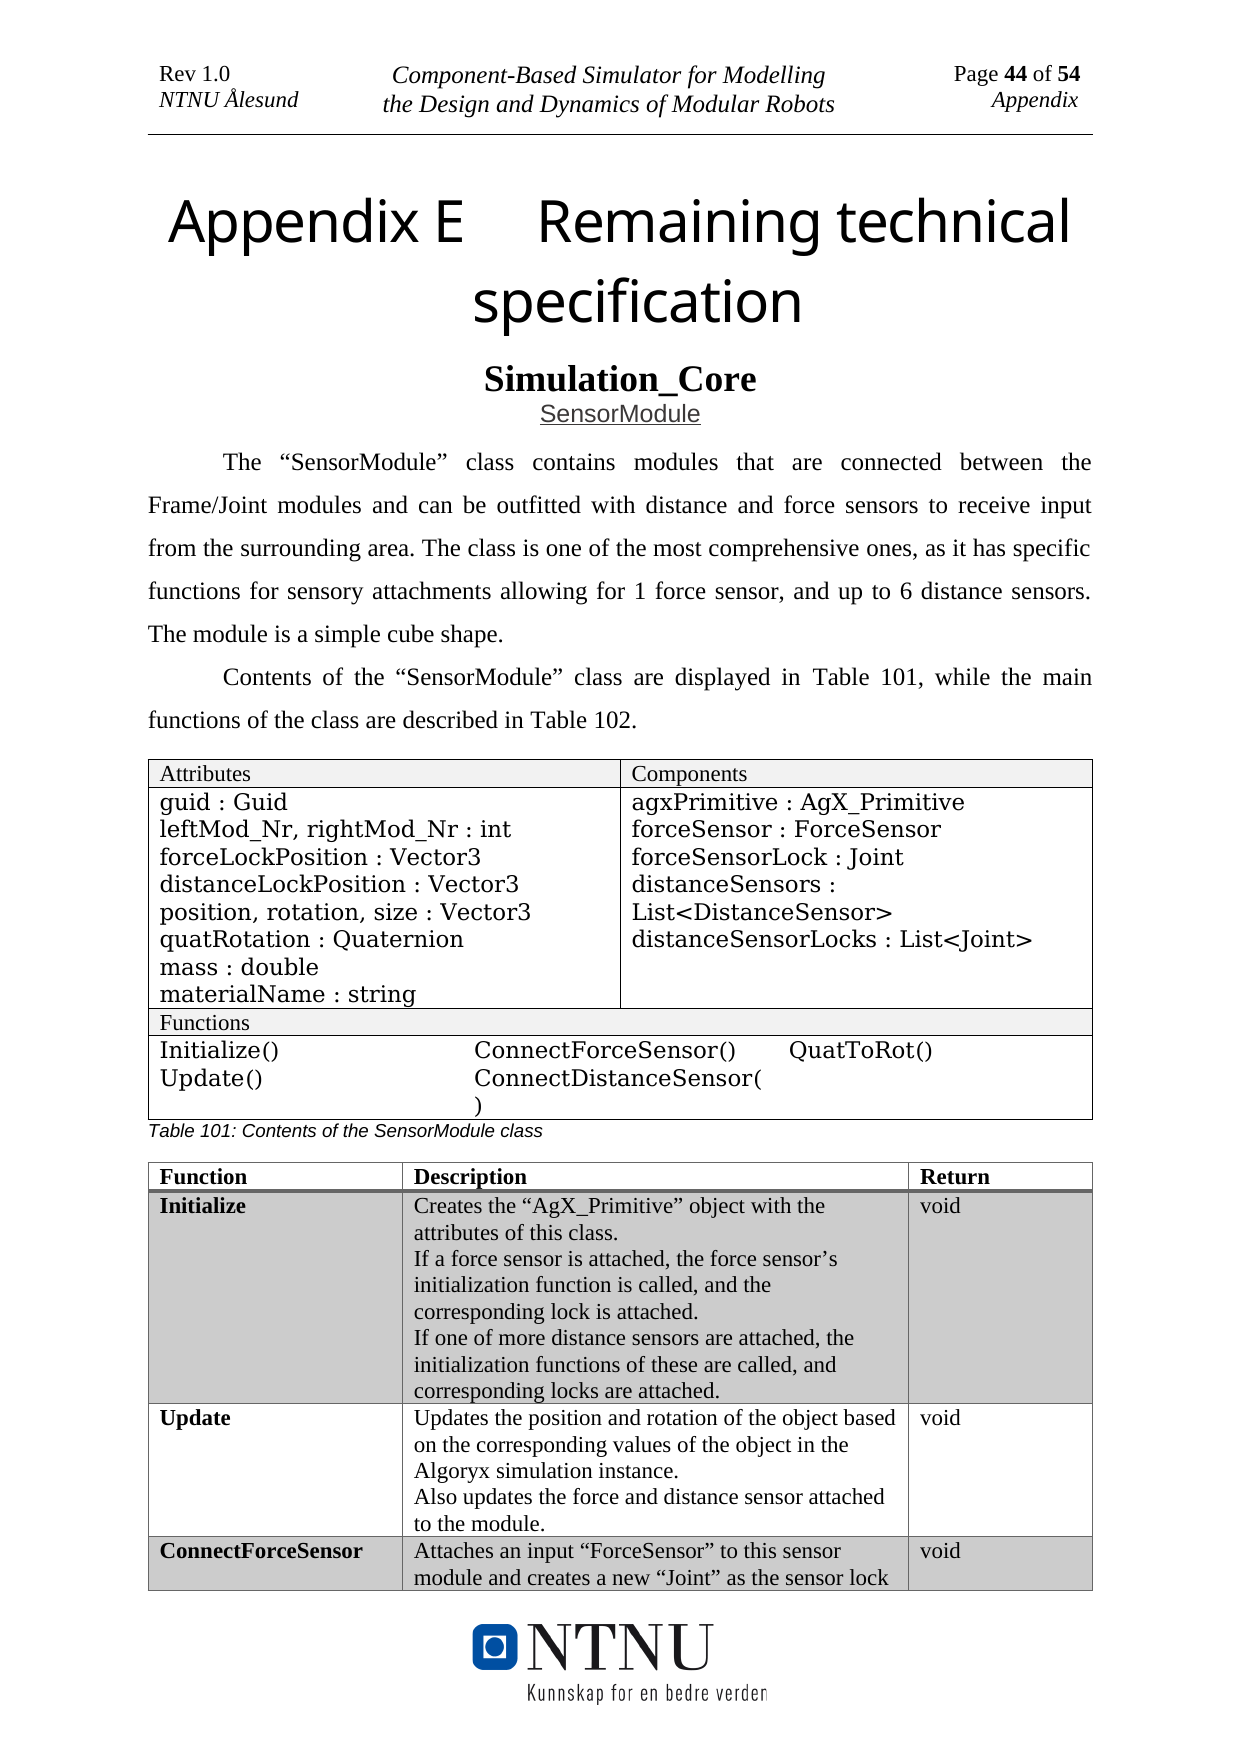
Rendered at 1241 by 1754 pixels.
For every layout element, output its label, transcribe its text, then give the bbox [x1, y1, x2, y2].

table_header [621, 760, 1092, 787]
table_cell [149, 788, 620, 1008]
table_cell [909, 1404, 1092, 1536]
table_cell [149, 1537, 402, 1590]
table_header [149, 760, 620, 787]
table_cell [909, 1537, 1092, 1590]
text SensorModule [148, 399, 1093, 428]
picture [472, 1624, 767, 1705]
text Simulation_Core [148, 356, 1093, 399]
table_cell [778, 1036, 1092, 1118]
text The “SensorModule” class contains modules that are connected between the Frame/Joint modules and can be outfitted with distance and force sensors to receive input from the surrounding area. The class is one of the most comprehensive ones, as it has specific functions for sensory attachments allowing for 1 force sensor, and up to 6 distance sensors. The module is a simple cube shape. [148, 447, 1093, 648]
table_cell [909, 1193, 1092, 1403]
text Table 101: Contents of the SensorModule class [148, 1120, 1093, 1141]
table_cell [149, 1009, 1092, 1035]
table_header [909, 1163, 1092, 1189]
text Remaining technical specification [148, 180, 1093, 339]
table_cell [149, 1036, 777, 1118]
text Contents of the “SensorModule” class are displayed in Table 101, while the main functions of the class are described in Table 102. [148, 662, 1093, 734]
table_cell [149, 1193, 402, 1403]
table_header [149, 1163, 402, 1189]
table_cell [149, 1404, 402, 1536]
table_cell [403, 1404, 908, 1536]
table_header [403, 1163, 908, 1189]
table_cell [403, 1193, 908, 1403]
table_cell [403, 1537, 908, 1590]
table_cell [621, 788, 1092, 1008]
